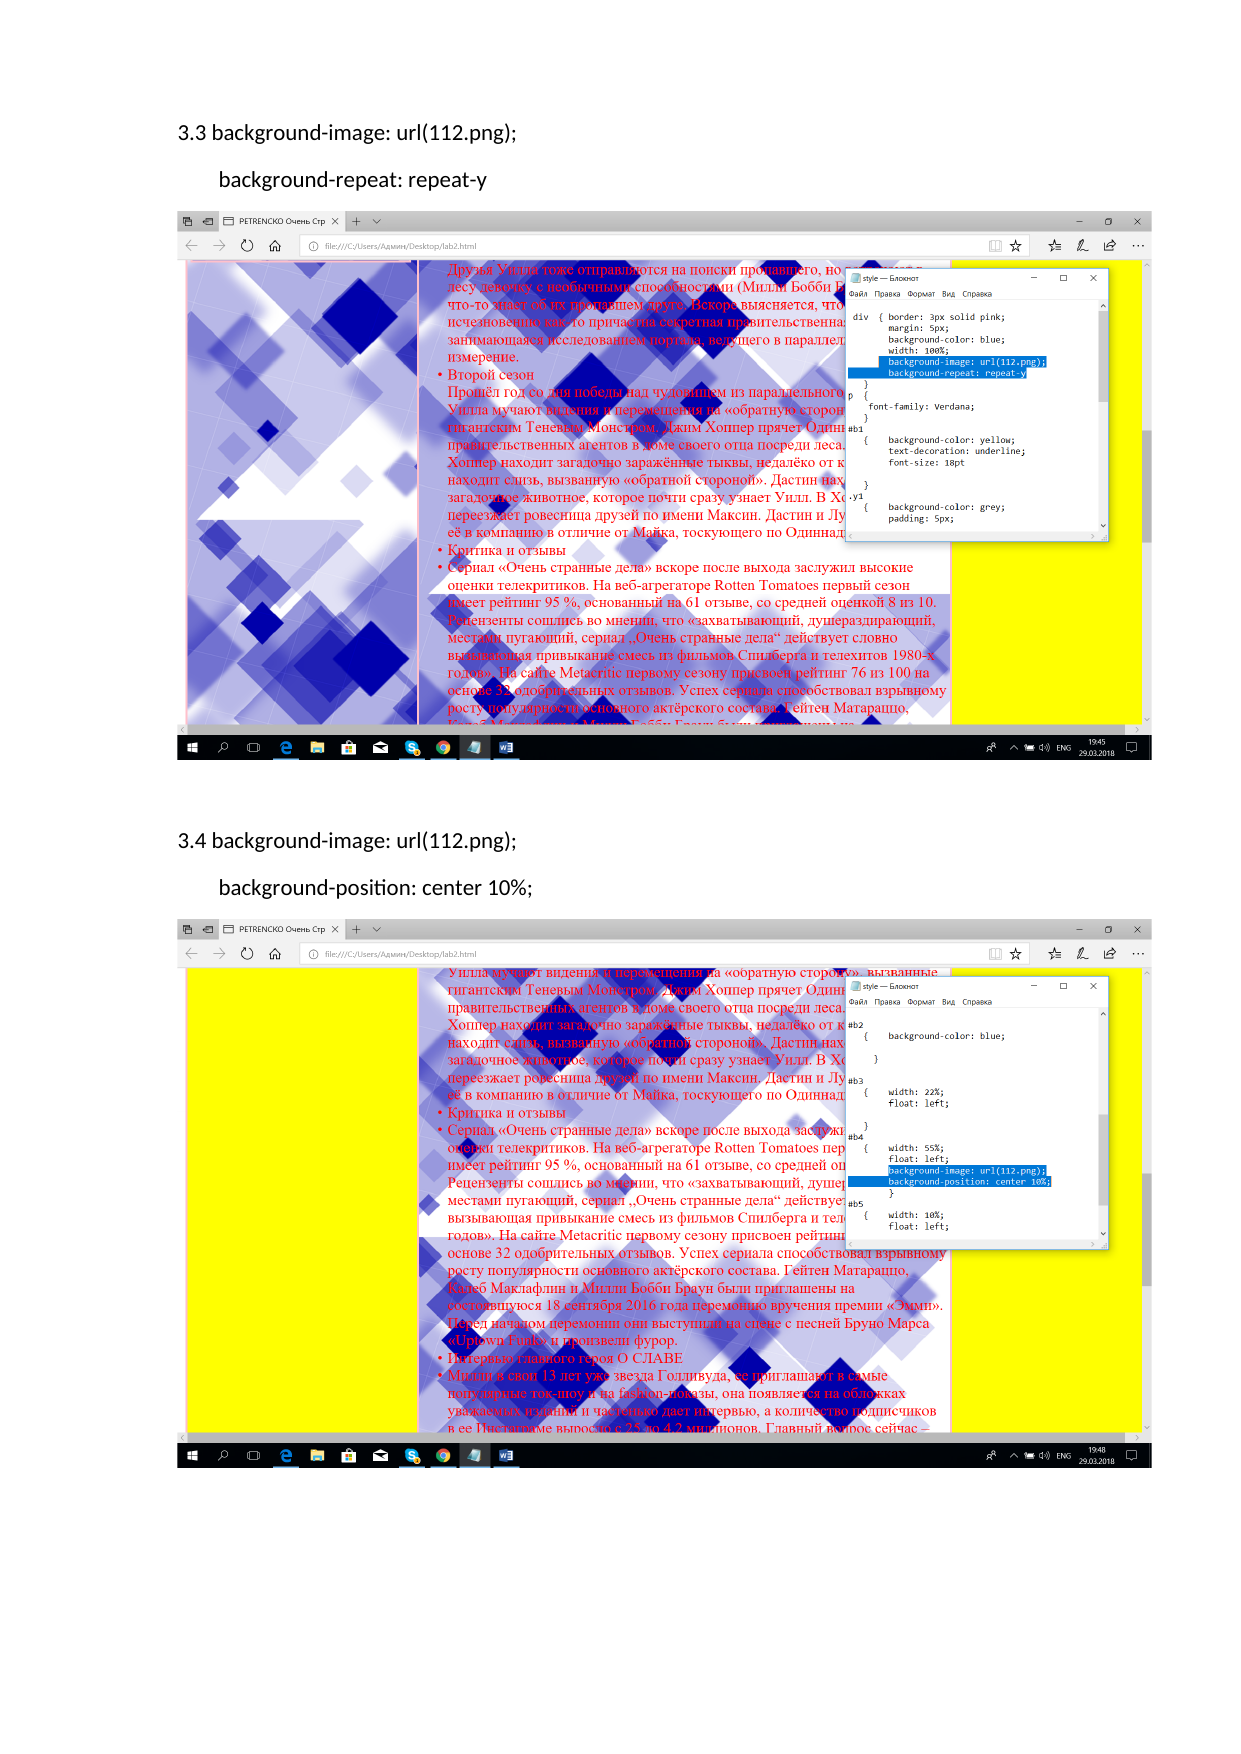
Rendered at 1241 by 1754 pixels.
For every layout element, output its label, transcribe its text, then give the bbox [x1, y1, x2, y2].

picture [177, 919, 1152, 1468]
picture [177, 211, 1152, 760]
text background-repeat: repeat-y [177, 165, 1152, 193]
text background-position: center 10%; [177, 873, 1152, 901]
text 3.3 background-image: url(112.png); [177, 118, 1152, 146]
text 3.4 background-image: url(112.png); [177, 826, 1152, 854]
